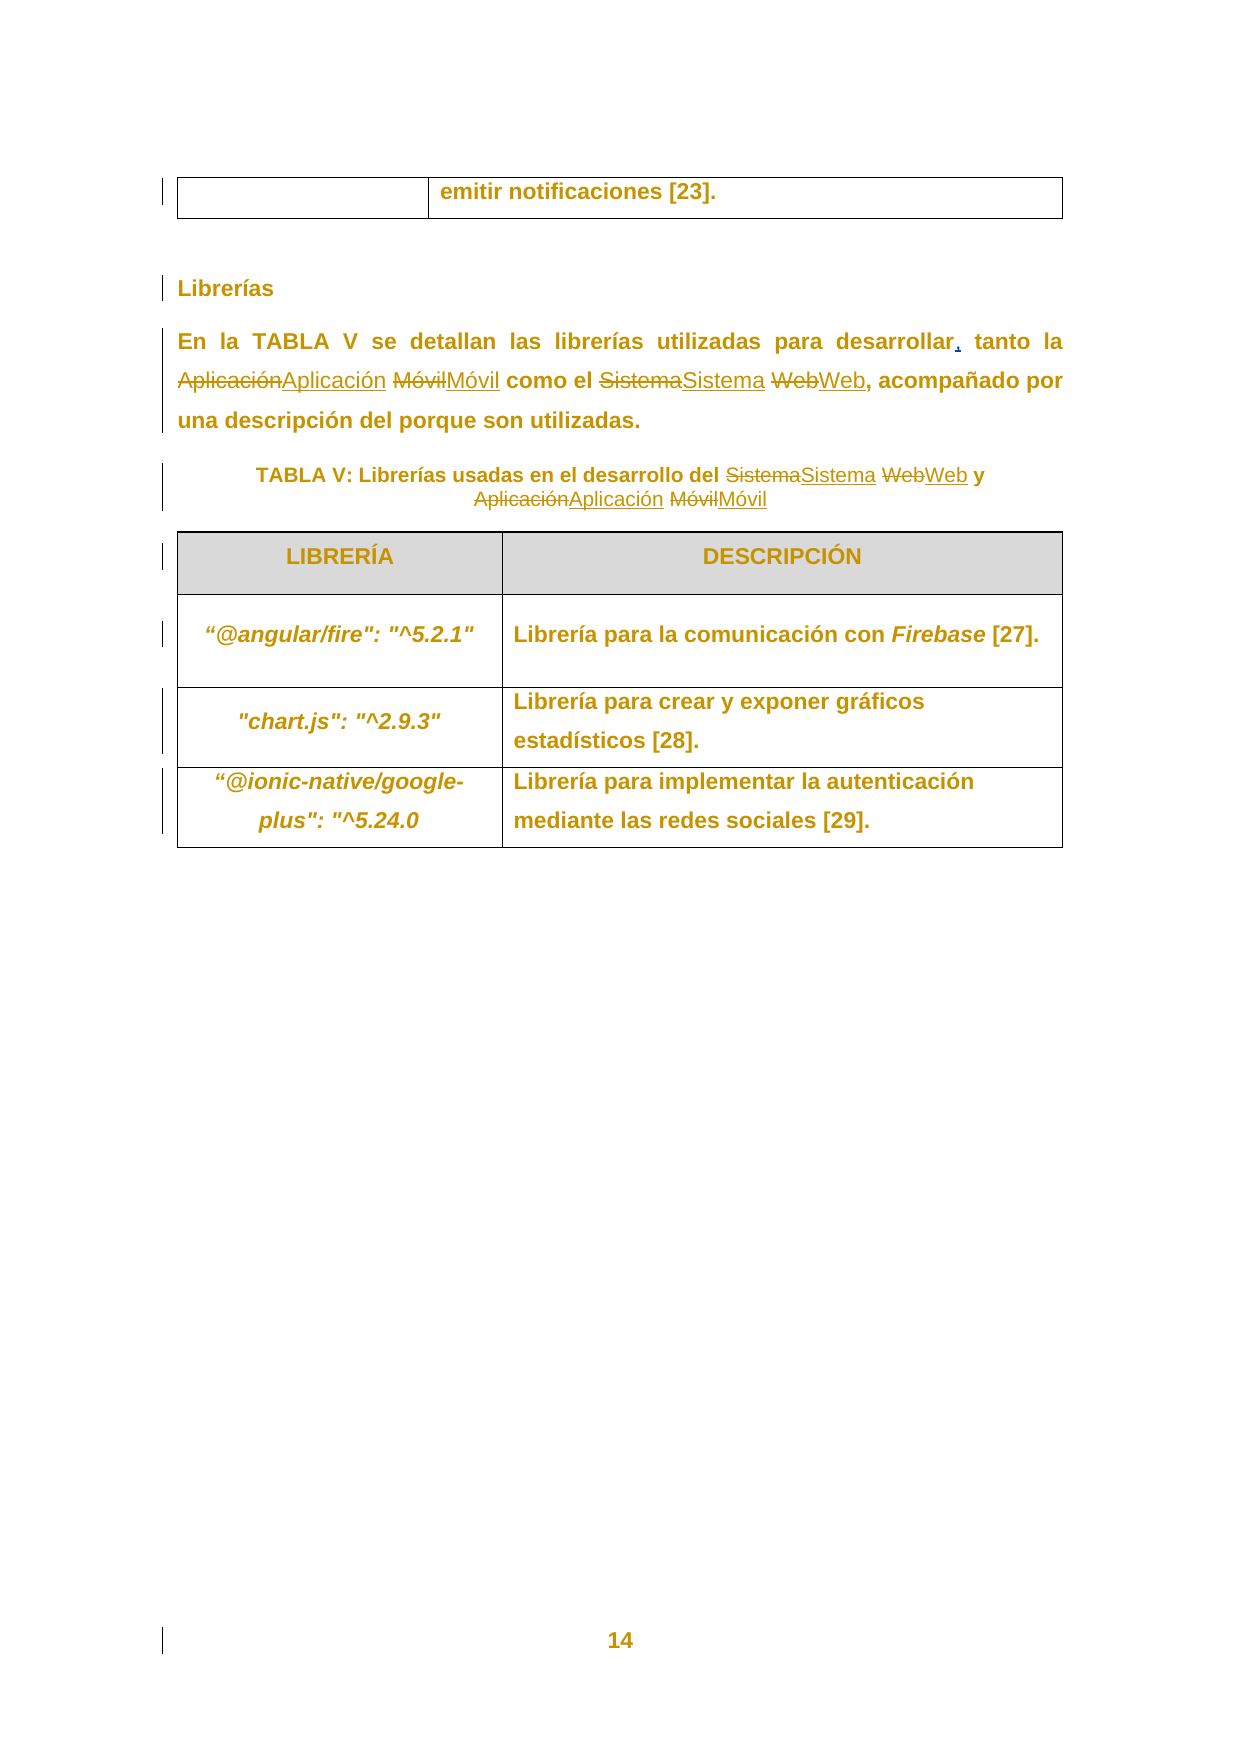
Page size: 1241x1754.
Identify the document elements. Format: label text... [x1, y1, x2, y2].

table_header LIBRERÍA [178, 533, 502, 594]
table_cell “@ionic-native/google-plus": "^5.24.0 [178, 768, 502, 847]
table_cell Librería para crear y exponer gráficos estadísticos . [503, 688, 1062, 767]
table_cell Librería para implementar la autenticación mediante las redes sociales . [503, 768, 1062, 847]
text TABLA V: Librerías usadas en el desarrollo del y [177, 463, 1063, 511]
table_cell Librería para la comunicación con Firebase . [503, 595, 1062, 687]
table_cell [178, 178, 428, 218]
table_header DESCRIPCIÓN [503, 533, 1062, 594]
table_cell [429, 178, 1062, 218]
text En la TABLA V se detallan las librerías utilizadas para desarrollar tanto la como el , acompañado por una descripción del porque son utilizadas. [177, 328, 1063, 433]
table_cell “@angular/fire": "^5.2.1" [178, 595, 502, 687]
table_cell "chart.js": "^2.9.3" [178, 688, 502, 767]
text Librerías [177, 275, 1063, 301]
